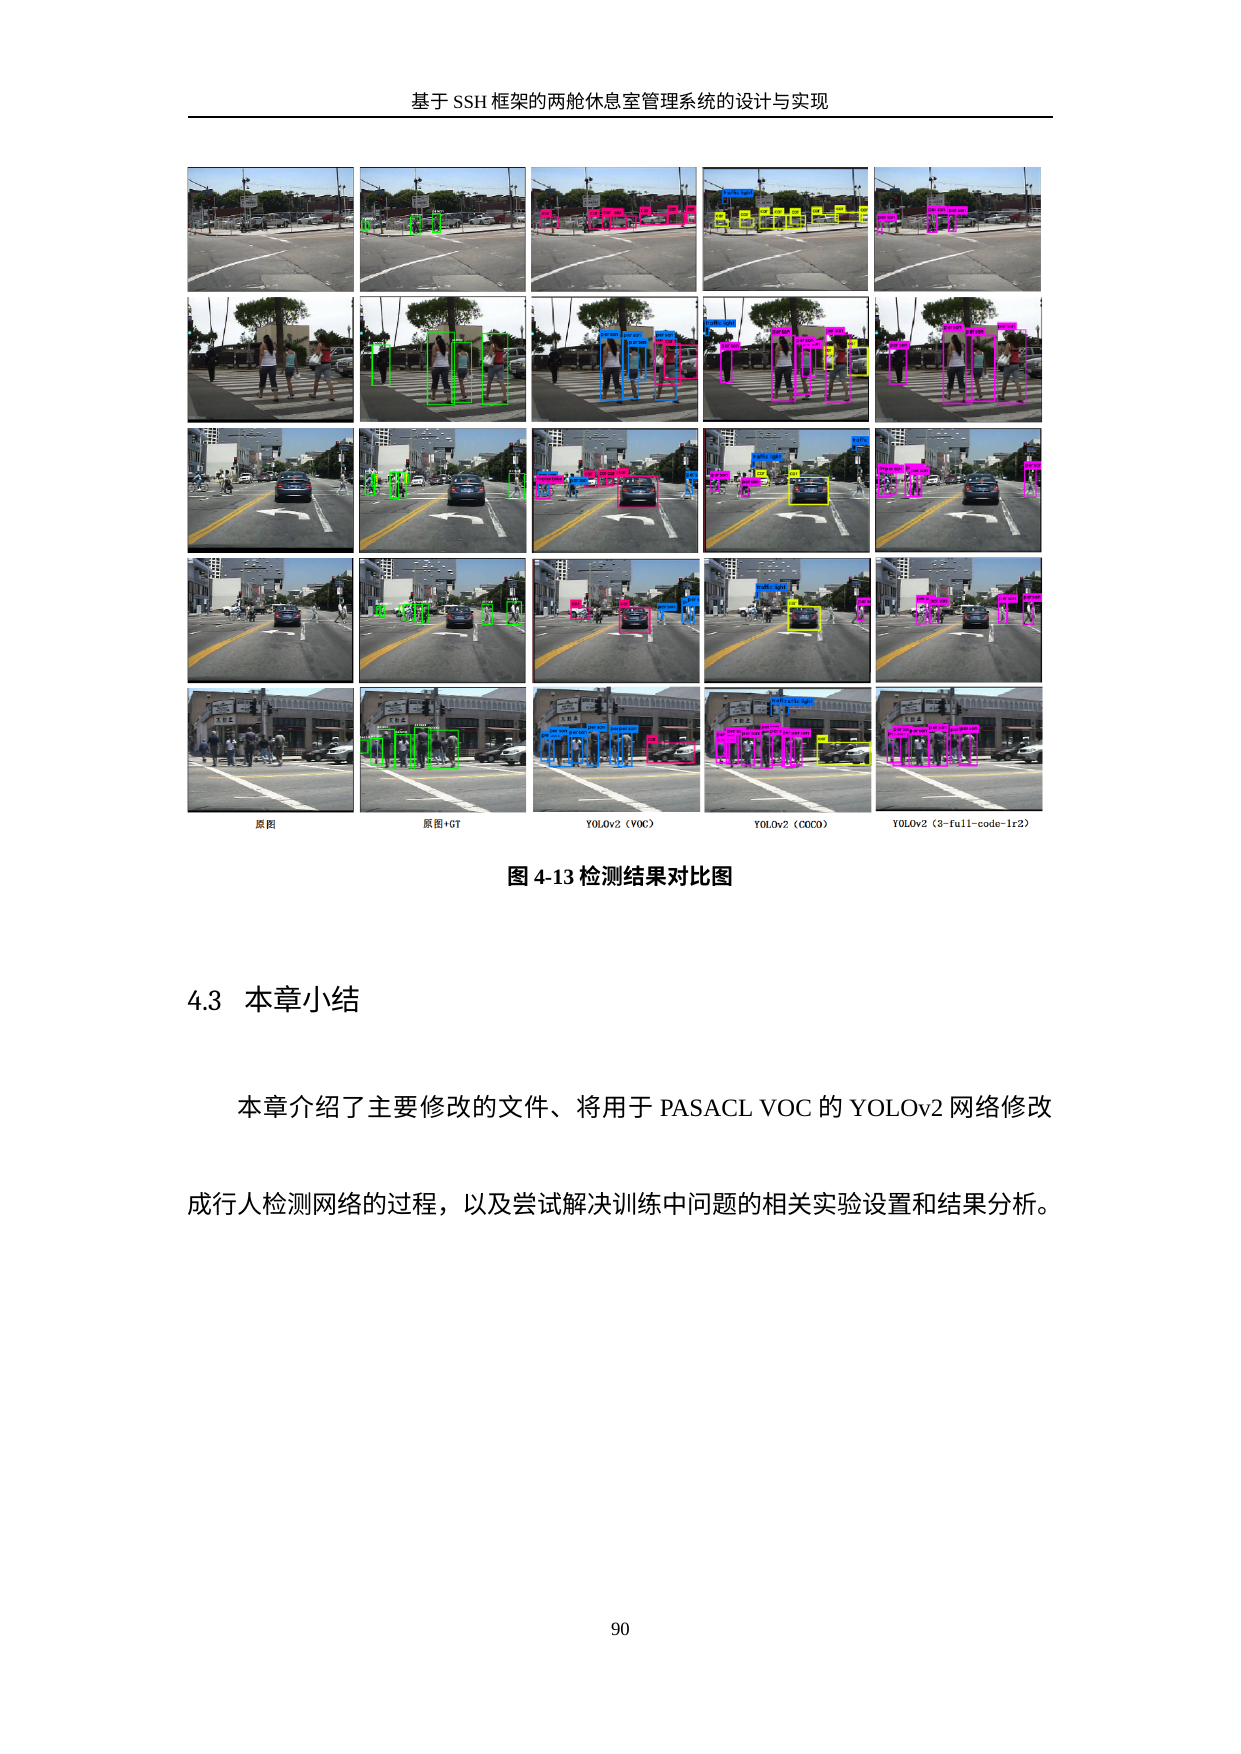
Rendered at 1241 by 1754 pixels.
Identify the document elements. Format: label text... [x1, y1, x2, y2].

picture [187, 167, 1053, 840]
text 图4-13 检测结果对比图 [187, 859, 1053, 891]
subtitle 本章小结 [187, 967, 1053, 1032]
text 本章介绍了主要修改的文件、将用于PASACL VOC的YOLOv2网络修改成行人检测网络的过程，以及尝试解决训练中问题的相关实验设置和结果分析。 [187, 1073, 1053, 1236]
